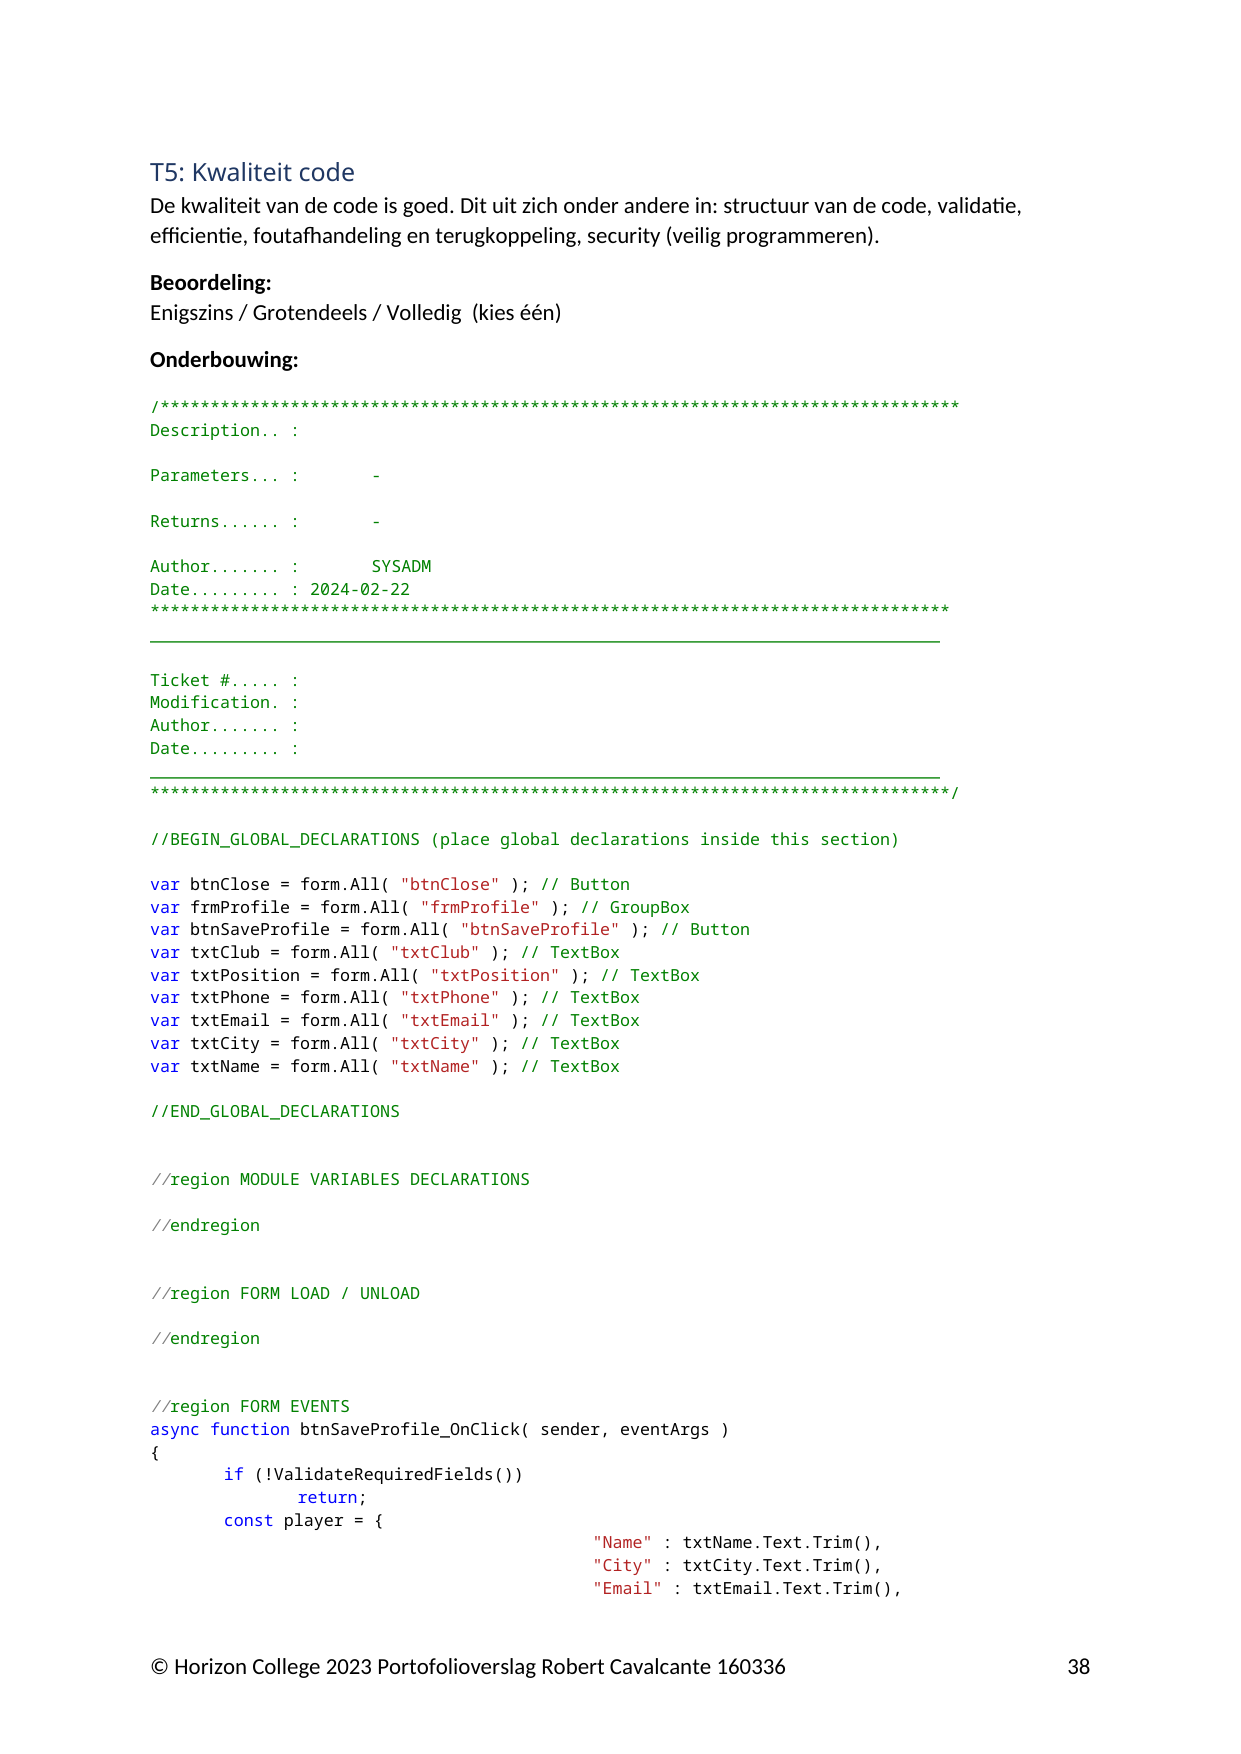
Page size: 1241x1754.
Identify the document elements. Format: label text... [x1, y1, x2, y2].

text _______________________________________________________________________________ [150, 759, 1090, 782]
text ******************************************************************************** [150, 600, 1090, 623]
text Author....... : SYSADM [150, 554, 1090, 577]
text //region FORM EVENTS [150, 1395, 1090, 1417]
text Onderbouwing: [150, 345, 1090, 373]
text //endregion [150, 1327, 1090, 1349]
text Enigszins / Grotendeels / Volledig (kies één) [150, 298, 1090, 326]
text async function btnSaveProfile_OnClick( sender, eventArgs ) [150, 1417, 1090, 1440]
text var txtPhone = form.All( "txtPhone" ); // TextBox [150, 986, 1090, 1009]
text var btnSaveProfile = form.All( "btnSaveProfile" ); // Button [150, 918, 1090, 941]
text var frmProfile = form.All( "frmProfile" ); // GroupBox [150, 895, 1090, 918]
text Author....... : [150, 713, 1090, 736]
text Date......... : 2024-02-22 [150, 577, 1090, 600]
text var txtClub = form.All( "txtClub" ); // TextBox [150, 941, 1090, 963]
text //endregion [150, 1213, 1090, 1236]
text //region FORM LOAD / UNLOAD [150, 1281, 1090, 1304]
text if (!ValidateRequiredFields()) [150, 1463, 1090, 1486]
text ********************************************************************************/ [150, 782, 1090, 804]
text De kwaliteit van de code is goed. Dit uit zich onder andere in: structuur van de code, validatie, efficientie, foutafhandeling en terugkoppeling, security (veilig programmeren). [150, 191, 1090, 249]
text Description.. : [150, 418, 1090, 441]
text T5: Kwaliteit code [150, 154, 1090, 188]
text "Name" : txtName.Text.Trim(), [150, 1531, 1090, 1554]
text Beoordeling: [150, 268, 1090, 296]
text Returns...... : - [150, 509, 1090, 532]
text //region MODULE VARIABLES DECLARATIONS [150, 1168, 1090, 1190]
text Ticket #..... : [150, 668, 1090, 691]
text "Email" : txtEmail.Text.Trim(), [150, 1576, 1090, 1599]
text var txtPosition = form.All( "txtPosition" ); // TextBox [150, 963, 1090, 986]
text Parameters... : - [150, 464, 1090, 486]
text var btnClose = form.All( "btnClose" ); // Button [150, 872, 1090, 895]
text var txtName = form.All( "txtName" ); // TextBox [150, 1054, 1090, 1077]
text "City" : txtCity.Text.Trim(), [150, 1554, 1090, 1576]
text var txtEmail = form.All( "txtEmail" ); // TextBox [150, 1009, 1090, 1031]
text Modification. : [150, 691, 1090, 713]
text { [150, 1440, 1090, 1463]
text //BEGIN_GLOBAL_DECLARATIONS (place global declarations inside this section) [150, 827, 1090, 850]
text const player = { [150, 1508, 1090, 1531]
text _______________________________________________________________________________ [150, 623, 1090, 645]
text //END_GLOBAL_DECLARATIONS [150, 1099, 1090, 1122]
text return; [150, 1486, 1090, 1508]
text /******************************************************************************** [150, 375, 1090, 418]
text var txtCity = form.All( "txtCity" ); // TextBox [150, 1031, 1090, 1054]
text Date......... : [150, 736, 1090, 759]
